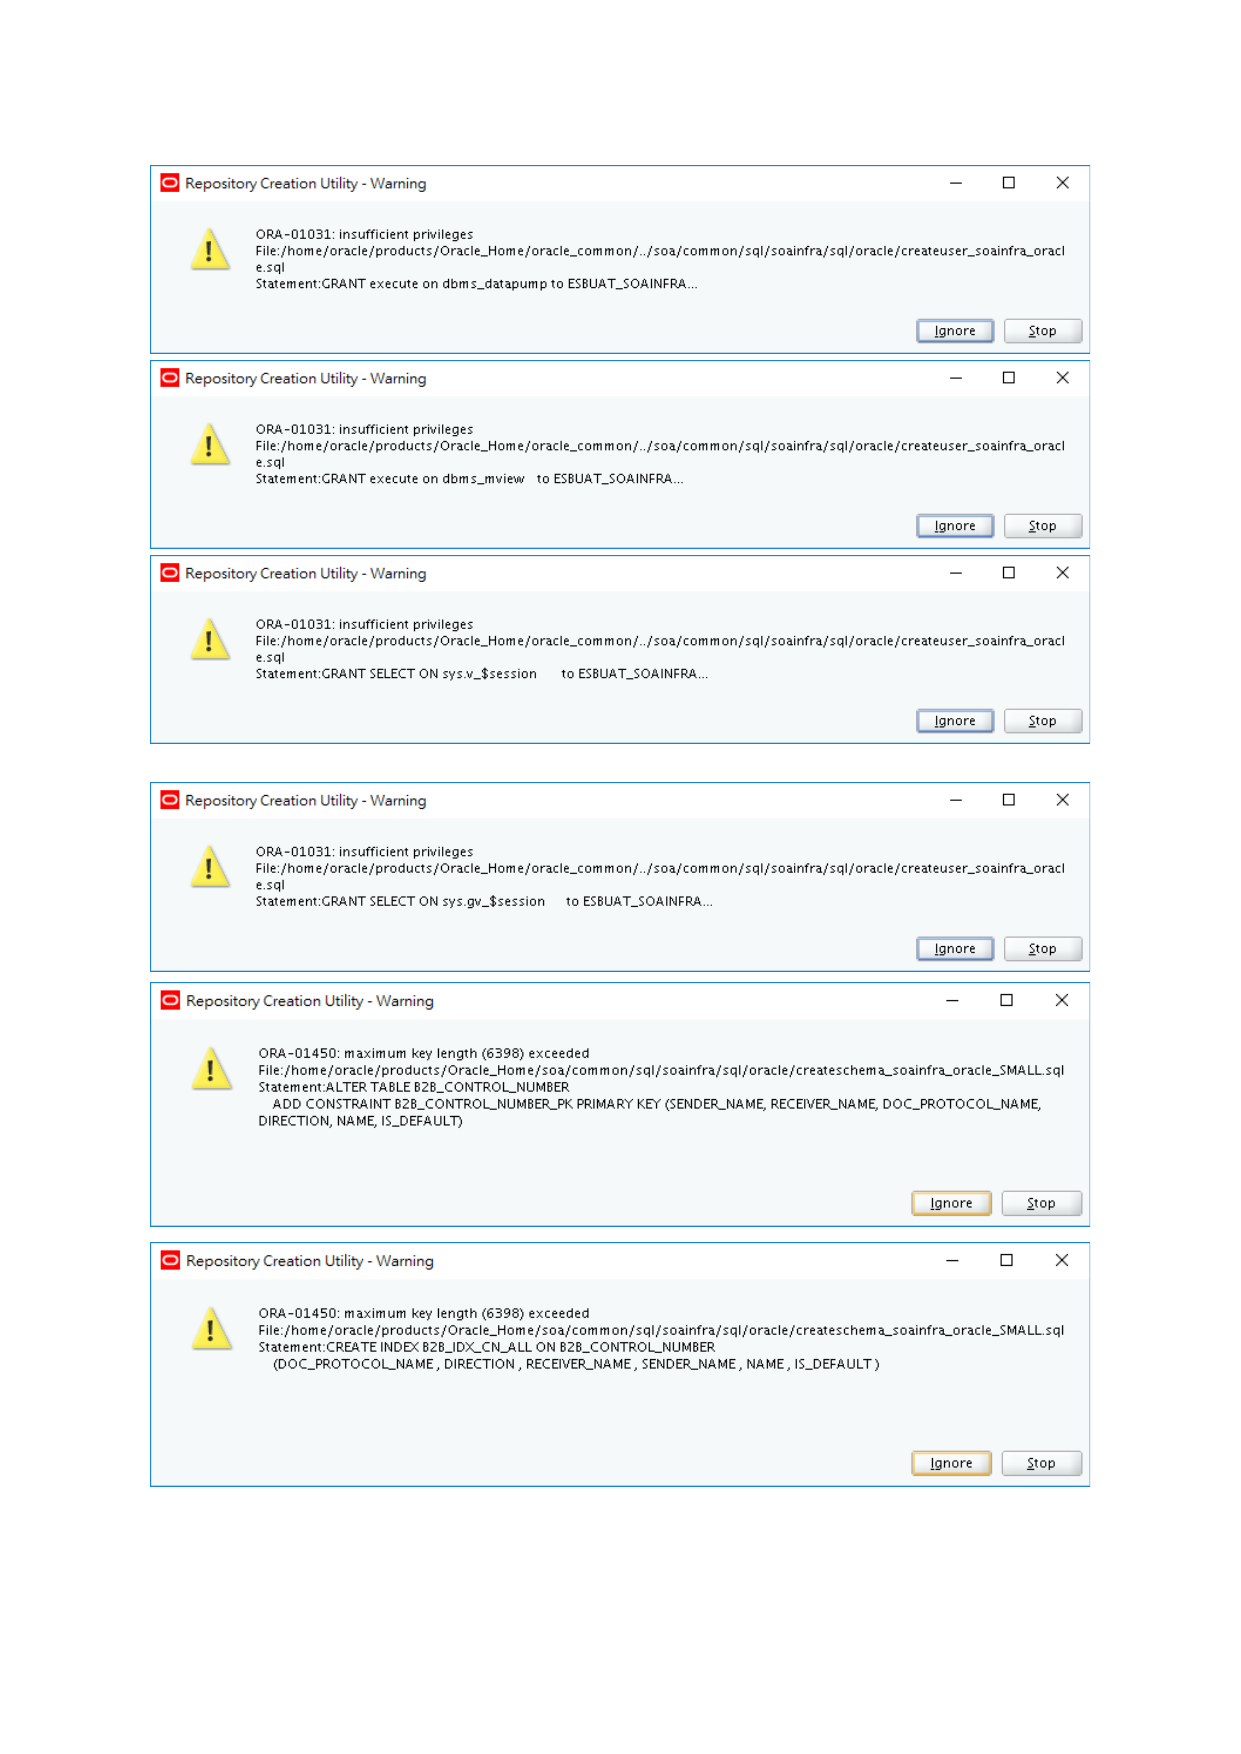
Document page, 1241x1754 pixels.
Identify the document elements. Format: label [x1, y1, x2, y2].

picture [150, 782, 1091, 972]
picture [150, 165, 1091, 354]
picture [150, 1242, 1091, 1487]
picture [150, 360, 1091, 549]
picture [150, 555, 1091, 744]
picture [150, 982, 1091, 1227]
